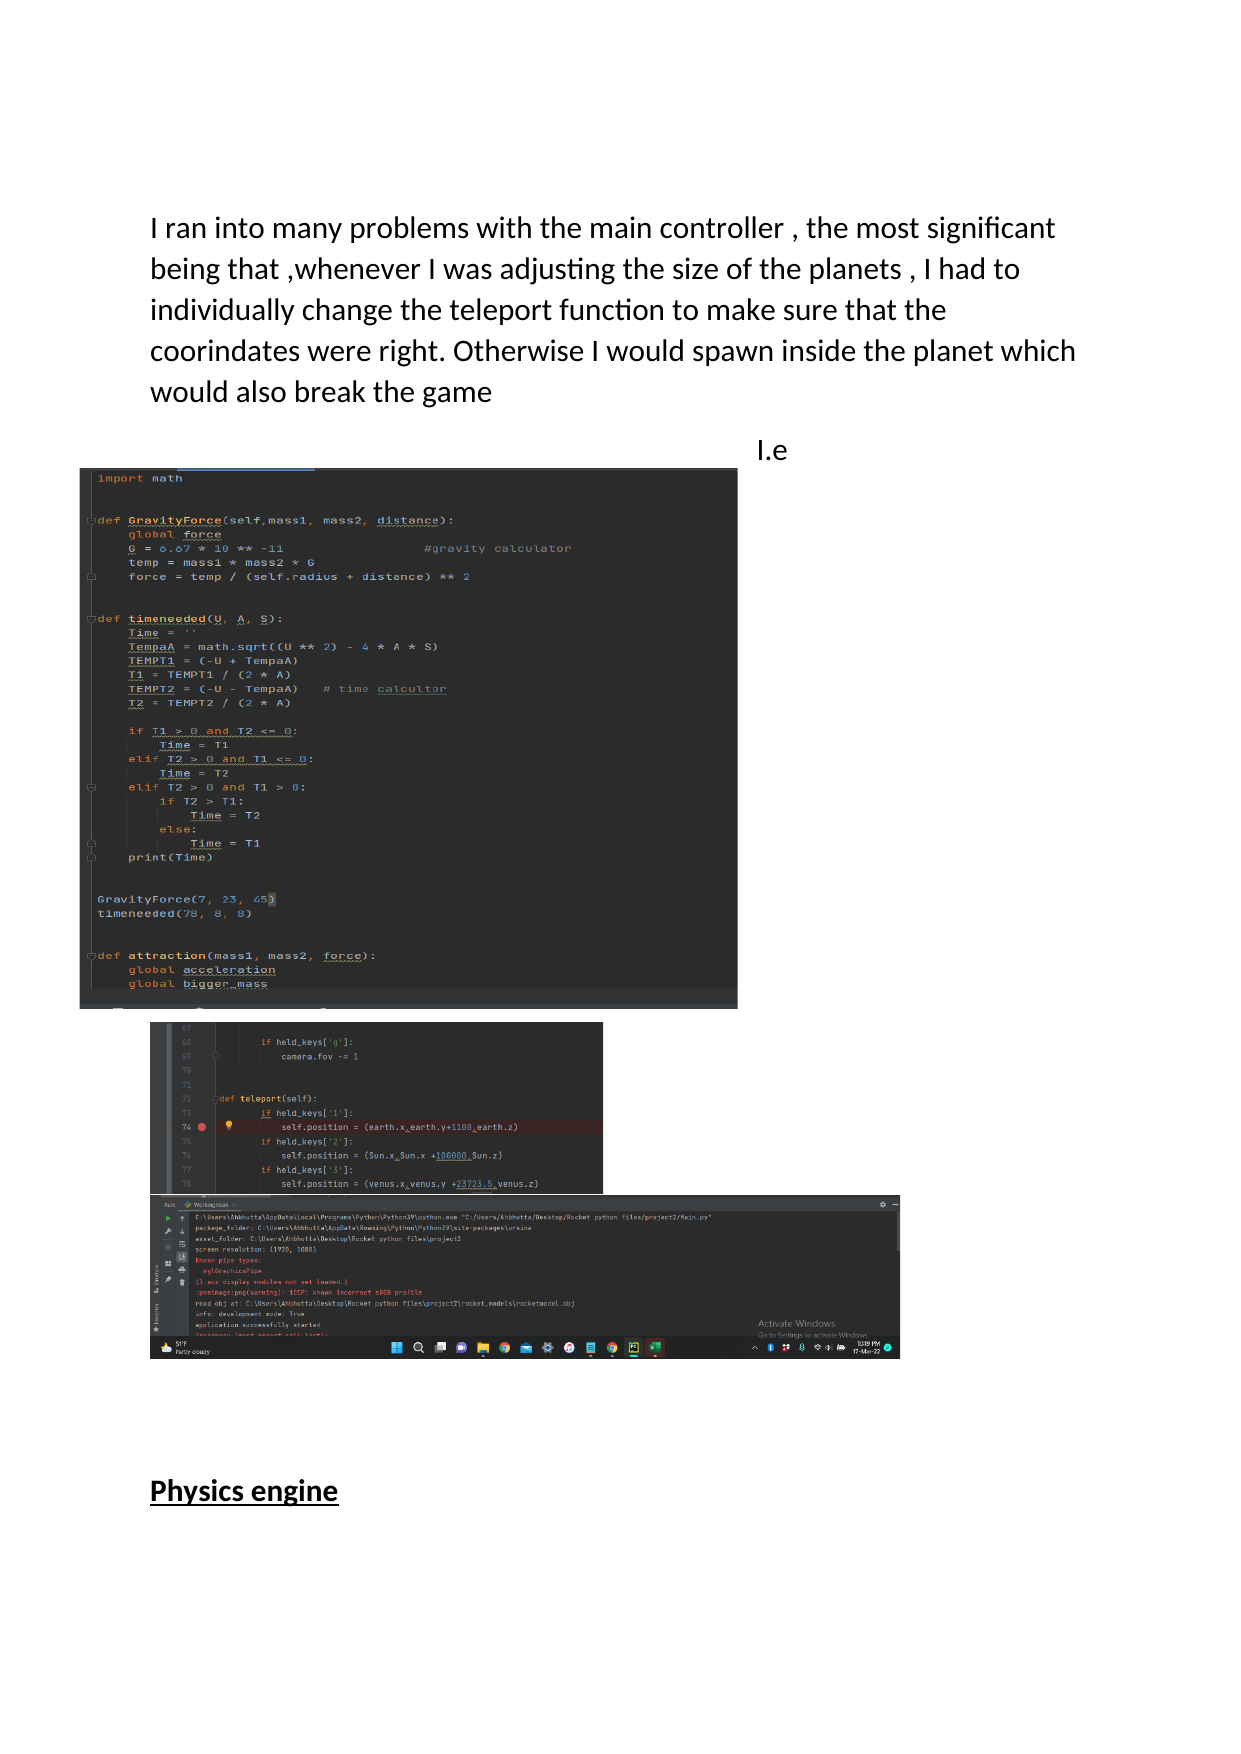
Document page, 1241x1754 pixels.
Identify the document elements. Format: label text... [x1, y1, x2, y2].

text Physics engine [150, 1471, 1090, 1509]
text I ran into many problems with the main controller , the most significant being that ,whenever I was adjusting the size of the planets , I had to individually change the teleport function to make sure that the coorindates were right. Otherwise I would spawn inside the planet which would also break the game [150, 208, 1090, 411]
picture [150, 1195, 901, 1359]
picture [79, 468, 738, 1009]
picture [150, 1022, 604, 1194]
text I.e [150, 430, 1090, 468]
